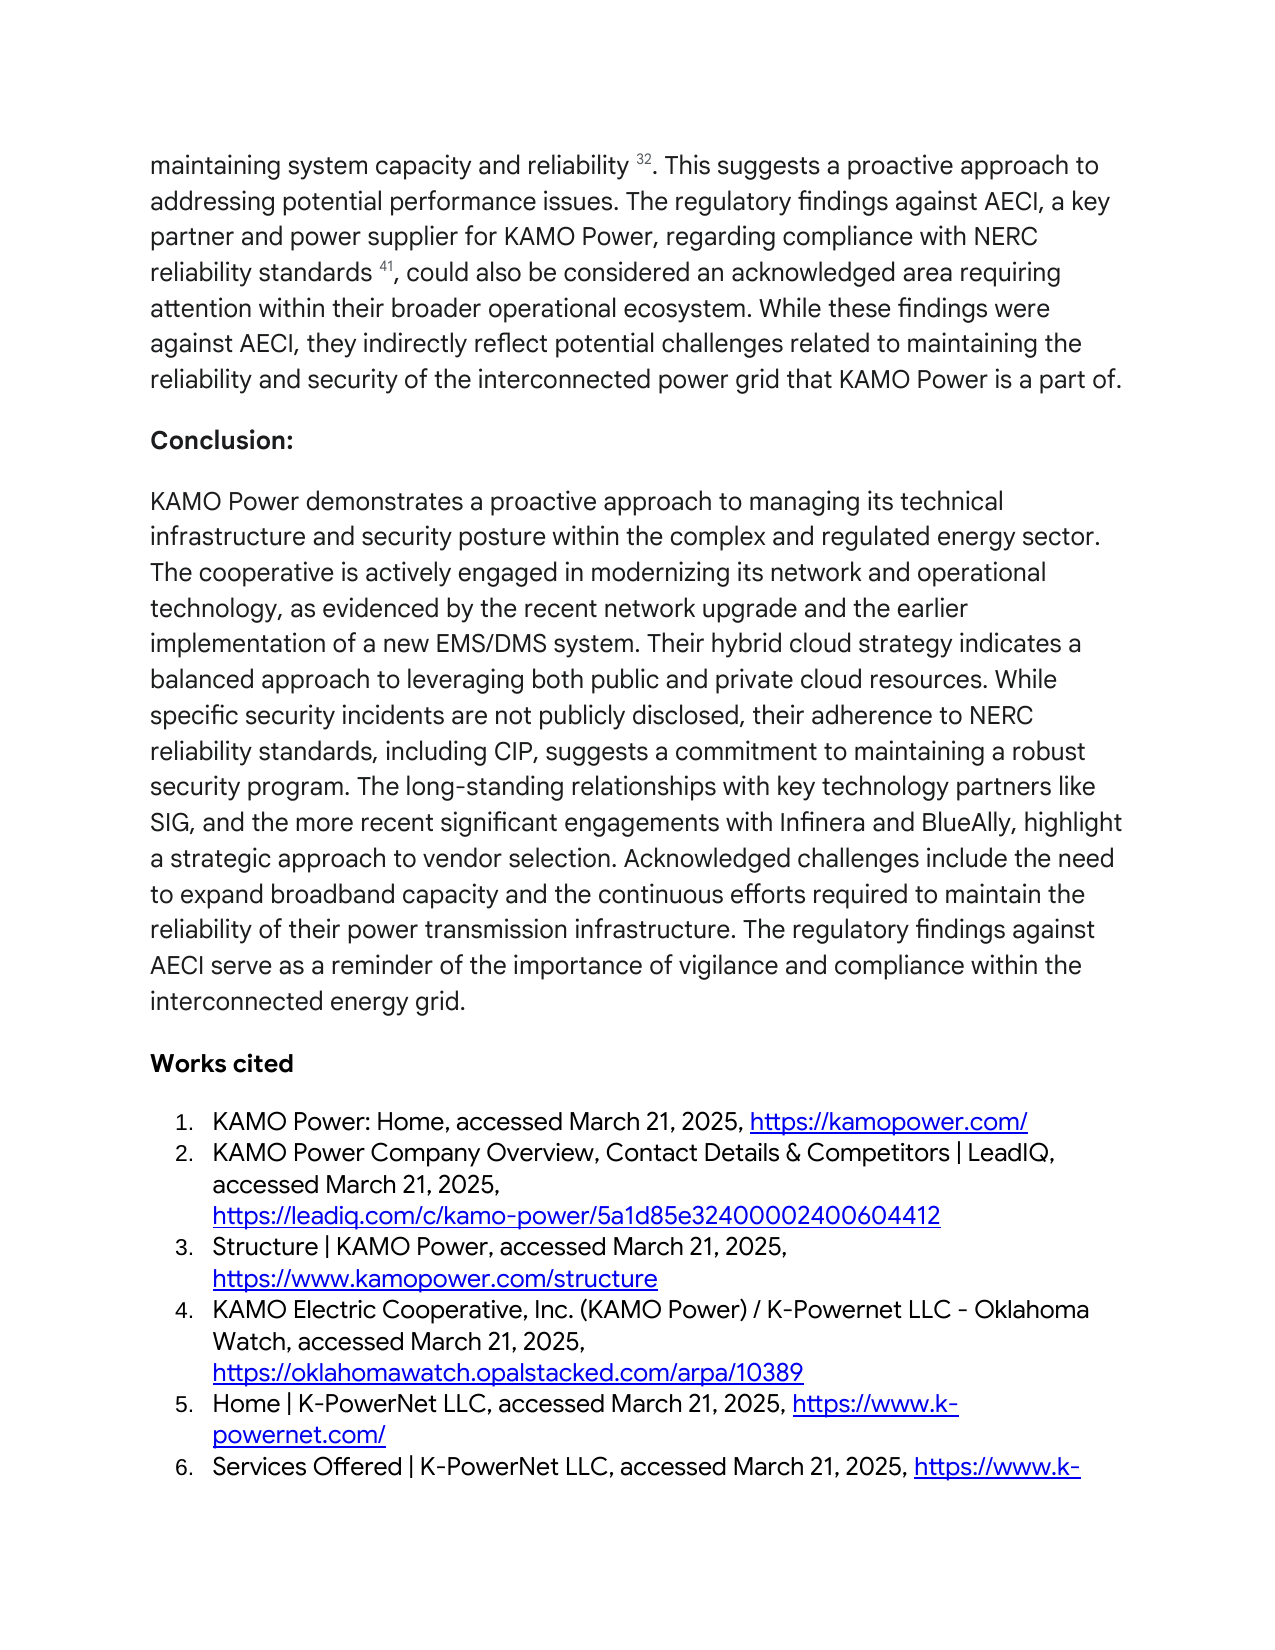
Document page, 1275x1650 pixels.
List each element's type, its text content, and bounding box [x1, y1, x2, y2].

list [175, 1451, 1125, 1482]
list Structure | KAMO Power, accessed March 21, 2025, https://www.kamopower.com/structure [175, 1232, 1125, 1294]
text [150, 150, 1125, 396]
list Home | K-PowerNet LLC, accessed March 21, 2025, https://www.k-powernet.com/ [175, 1388, 1125, 1451]
text KAMO Power demonstrates a proactive approach to managing its technical infrastructure and security posture within the complex and regulated energy sector. The cooperative is actively engaged in modernizing its network and operational technology, as evidenced by the recent network upgrade and the earlier implementation of a new EMS/DMS system. Their hybrid cloud strategy indicates a balanced approach to leveraging both public and private cloud resources. While specific security incidents are not publicly disclosed, their adherence to NERC reliability standards, including CIP, suggests a commitment to maintaining a robust security program. The long-standing relationships with key technology partners like SIG, and the more recent significant engagements with Infinera and BlueAlly, highlight a strategic approach to vendor selection. Acknowledged challenges include the need to expand broadband capacity and the continuous efforts required to maintain the reliability of their power transmission infrastructure. The regulatory findings against AECI serve as a reminder of the importance of vigilance and compliance within the interconnected energy grid. [150, 486, 1125, 1017]
list KAMO Electric Cooperative, Inc. (KAMO Power) / K-Powernet LLC - Oklahoma Watch, accessed March 21, 2025, https://oklahomawatch.opalstacked.com/arpa/10389 [175, 1294, 1125, 1388]
subtitle Works cited [150, 1048, 1125, 1080]
list KAMO Power Company Overview, Contact Details & Competitors | LeadIQ, accessed March 21, 2025, https://leadiq.com/c/kamo-power/5a1d85e32400002400604412 [175, 1138, 1125, 1232]
text Conclusion: [150, 425, 1125, 456]
list KAMO Power: Home, accessed March 21, 2025, https://kamopower.com/ [175, 1106, 1125, 1138]
